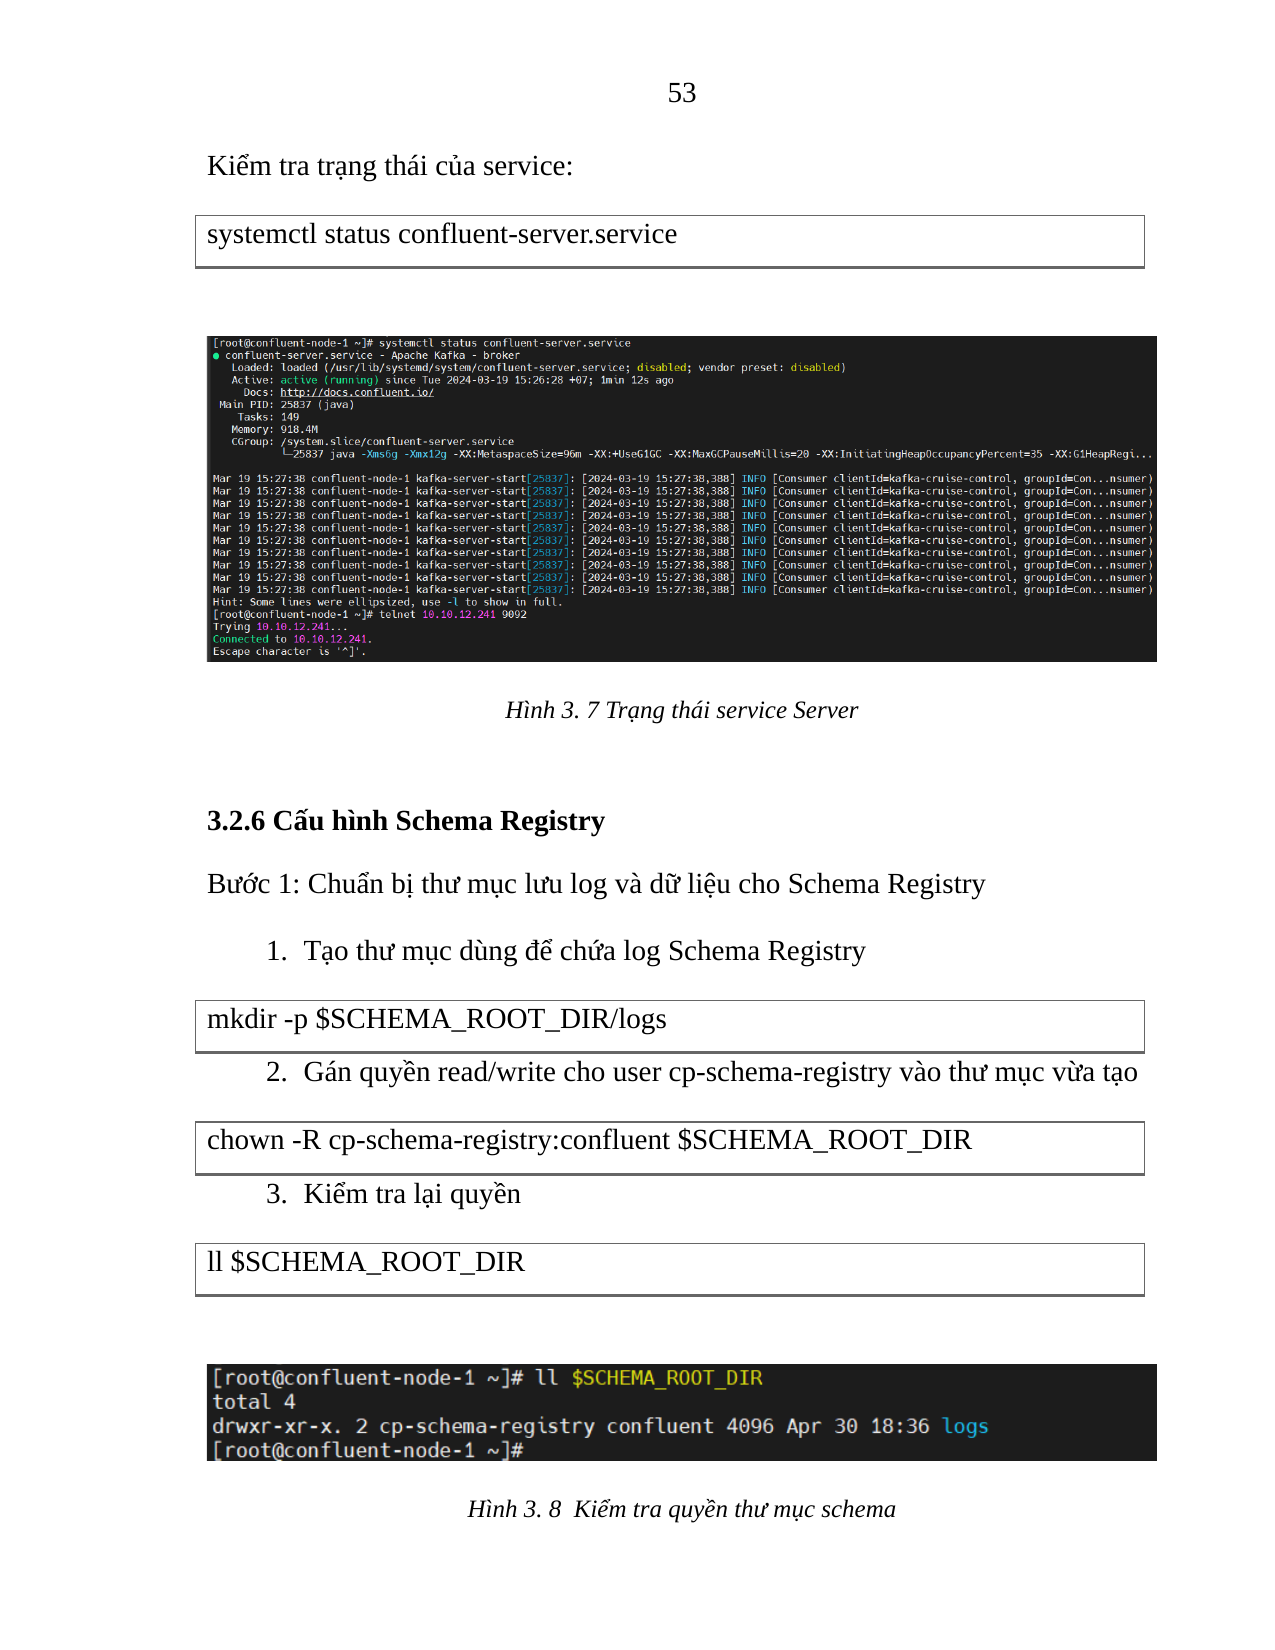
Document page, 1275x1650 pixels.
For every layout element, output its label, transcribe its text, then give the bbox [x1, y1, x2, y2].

list Tạo thư mục dùng để chứa log Schema Registry [266, 933, 1157, 967]
text Hình 3. 7 Trạng thái service Server [207, 695, 1157, 723]
picture [206, 336, 1157, 662]
table_header systemctl status confluent-server.service [196, 216, 1144, 266]
text Hình 3. 8 Kiểm tra quyền thư mục schema [207, 1494, 1157, 1523]
list Gán quyền read/write cho user cp-schema-registry vào thư mục vừa tạo [266, 1054, 1157, 1088]
subtitle 3.2.6 Cấu hình Schema Registry [207, 803, 1157, 837]
text Bước 1: Chuẩn bị thư mục lưu log và dữ liệu cho Schema Registry [207, 866, 1157, 899]
picture [206, 1364, 1157, 1461]
table_header chown -R cp-schema-registry:confluent $SCHEMA_ROOT_DIR [196, 1123, 1144, 1173]
list Kiểm tra lại quyền [266, 1176, 1157, 1209]
text Kiểm tra trạng thái của service: [207, 148, 1157, 181]
table_header ll $SCHEMA_ROOT_DIR [196, 1244, 1144, 1294]
table_header mkdir -p $SCHEMA_ROOT_DIR/logs [196, 1001, 1144, 1051]
